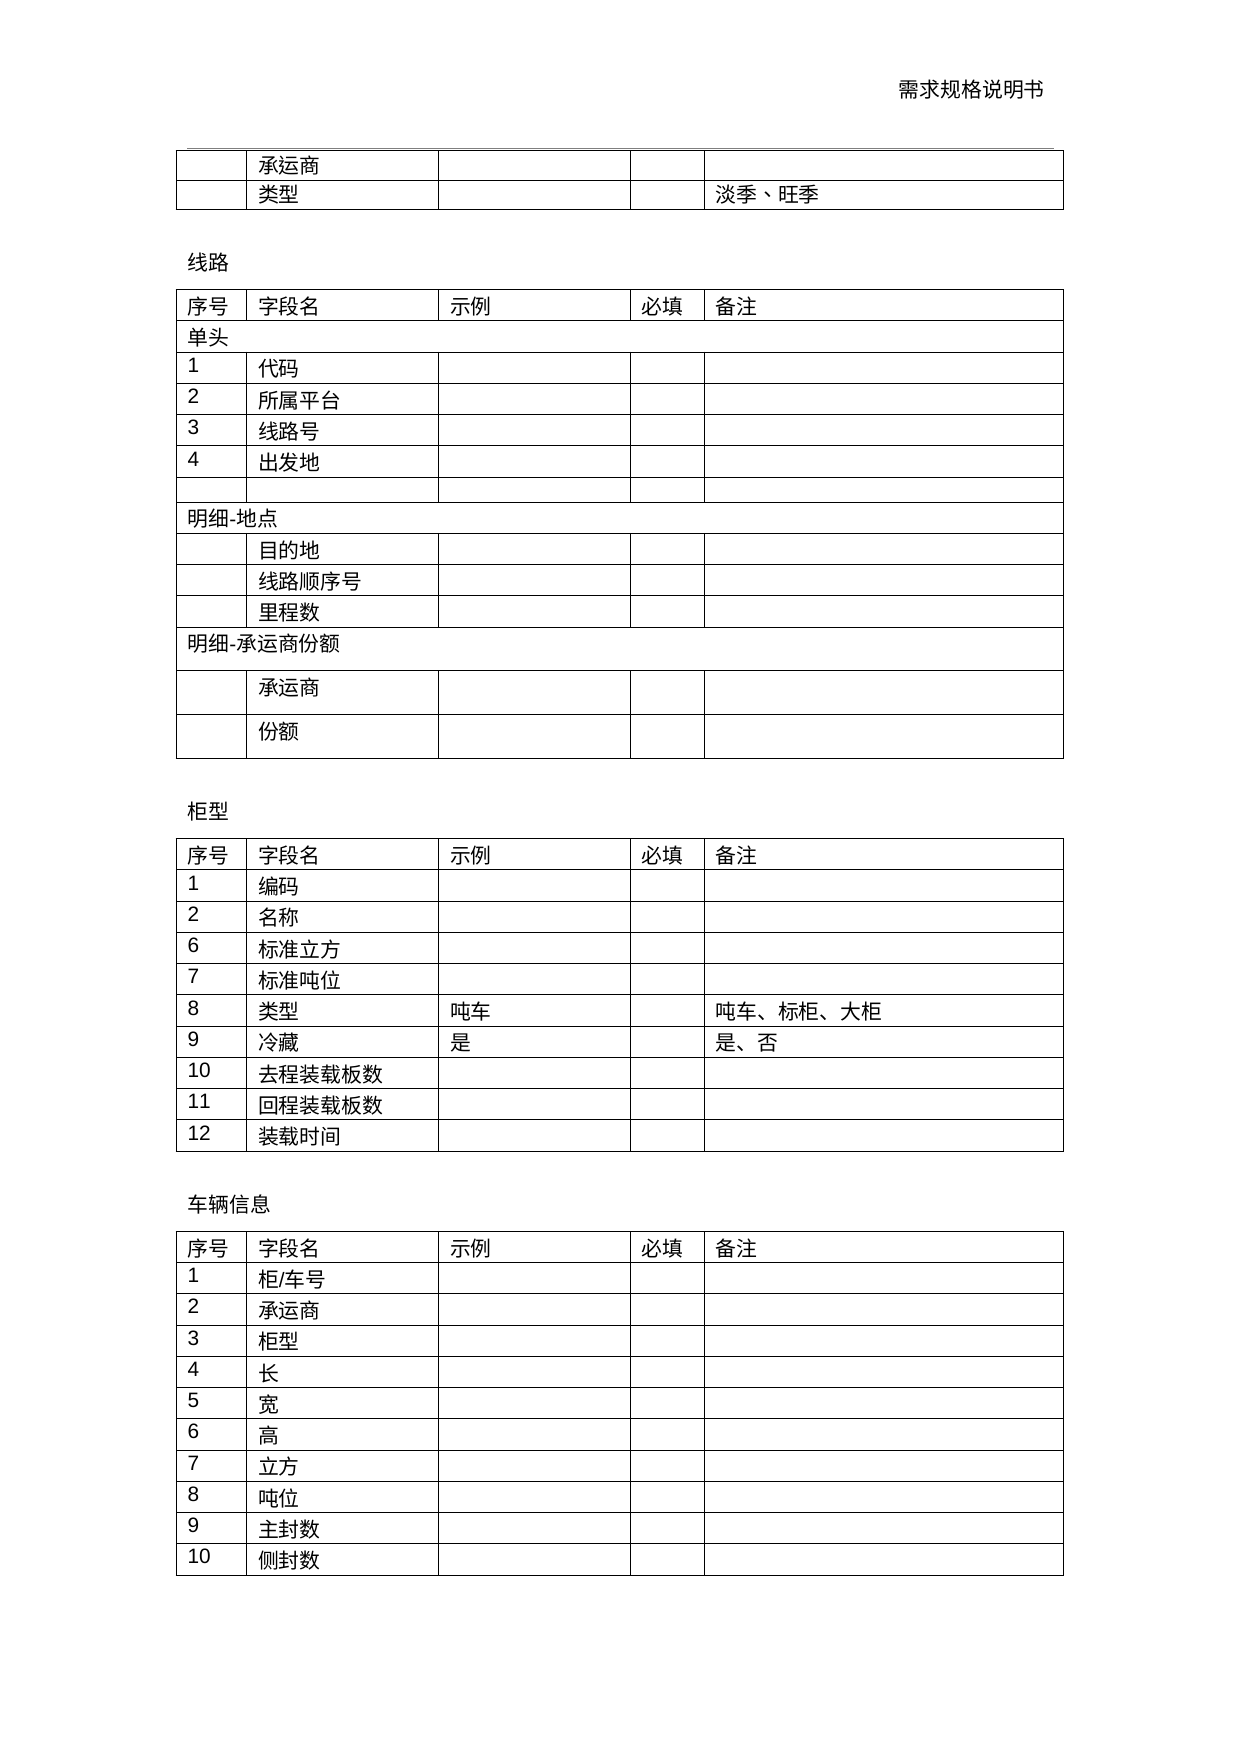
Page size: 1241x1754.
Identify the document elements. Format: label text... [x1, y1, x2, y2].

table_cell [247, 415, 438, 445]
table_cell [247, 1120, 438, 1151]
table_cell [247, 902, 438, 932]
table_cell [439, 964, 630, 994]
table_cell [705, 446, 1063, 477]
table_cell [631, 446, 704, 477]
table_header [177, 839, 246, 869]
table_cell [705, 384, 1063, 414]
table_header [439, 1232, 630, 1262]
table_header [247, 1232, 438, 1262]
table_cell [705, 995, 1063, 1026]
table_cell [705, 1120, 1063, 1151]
text 车辆信息 [187, 1188, 1053, 1218]
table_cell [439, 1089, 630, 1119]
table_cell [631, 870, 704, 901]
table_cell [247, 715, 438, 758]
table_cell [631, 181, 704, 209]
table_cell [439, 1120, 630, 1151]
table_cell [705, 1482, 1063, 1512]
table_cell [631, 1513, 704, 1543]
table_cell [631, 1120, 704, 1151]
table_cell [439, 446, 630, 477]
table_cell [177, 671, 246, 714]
text 线路 [187, 246, 1053, 277]
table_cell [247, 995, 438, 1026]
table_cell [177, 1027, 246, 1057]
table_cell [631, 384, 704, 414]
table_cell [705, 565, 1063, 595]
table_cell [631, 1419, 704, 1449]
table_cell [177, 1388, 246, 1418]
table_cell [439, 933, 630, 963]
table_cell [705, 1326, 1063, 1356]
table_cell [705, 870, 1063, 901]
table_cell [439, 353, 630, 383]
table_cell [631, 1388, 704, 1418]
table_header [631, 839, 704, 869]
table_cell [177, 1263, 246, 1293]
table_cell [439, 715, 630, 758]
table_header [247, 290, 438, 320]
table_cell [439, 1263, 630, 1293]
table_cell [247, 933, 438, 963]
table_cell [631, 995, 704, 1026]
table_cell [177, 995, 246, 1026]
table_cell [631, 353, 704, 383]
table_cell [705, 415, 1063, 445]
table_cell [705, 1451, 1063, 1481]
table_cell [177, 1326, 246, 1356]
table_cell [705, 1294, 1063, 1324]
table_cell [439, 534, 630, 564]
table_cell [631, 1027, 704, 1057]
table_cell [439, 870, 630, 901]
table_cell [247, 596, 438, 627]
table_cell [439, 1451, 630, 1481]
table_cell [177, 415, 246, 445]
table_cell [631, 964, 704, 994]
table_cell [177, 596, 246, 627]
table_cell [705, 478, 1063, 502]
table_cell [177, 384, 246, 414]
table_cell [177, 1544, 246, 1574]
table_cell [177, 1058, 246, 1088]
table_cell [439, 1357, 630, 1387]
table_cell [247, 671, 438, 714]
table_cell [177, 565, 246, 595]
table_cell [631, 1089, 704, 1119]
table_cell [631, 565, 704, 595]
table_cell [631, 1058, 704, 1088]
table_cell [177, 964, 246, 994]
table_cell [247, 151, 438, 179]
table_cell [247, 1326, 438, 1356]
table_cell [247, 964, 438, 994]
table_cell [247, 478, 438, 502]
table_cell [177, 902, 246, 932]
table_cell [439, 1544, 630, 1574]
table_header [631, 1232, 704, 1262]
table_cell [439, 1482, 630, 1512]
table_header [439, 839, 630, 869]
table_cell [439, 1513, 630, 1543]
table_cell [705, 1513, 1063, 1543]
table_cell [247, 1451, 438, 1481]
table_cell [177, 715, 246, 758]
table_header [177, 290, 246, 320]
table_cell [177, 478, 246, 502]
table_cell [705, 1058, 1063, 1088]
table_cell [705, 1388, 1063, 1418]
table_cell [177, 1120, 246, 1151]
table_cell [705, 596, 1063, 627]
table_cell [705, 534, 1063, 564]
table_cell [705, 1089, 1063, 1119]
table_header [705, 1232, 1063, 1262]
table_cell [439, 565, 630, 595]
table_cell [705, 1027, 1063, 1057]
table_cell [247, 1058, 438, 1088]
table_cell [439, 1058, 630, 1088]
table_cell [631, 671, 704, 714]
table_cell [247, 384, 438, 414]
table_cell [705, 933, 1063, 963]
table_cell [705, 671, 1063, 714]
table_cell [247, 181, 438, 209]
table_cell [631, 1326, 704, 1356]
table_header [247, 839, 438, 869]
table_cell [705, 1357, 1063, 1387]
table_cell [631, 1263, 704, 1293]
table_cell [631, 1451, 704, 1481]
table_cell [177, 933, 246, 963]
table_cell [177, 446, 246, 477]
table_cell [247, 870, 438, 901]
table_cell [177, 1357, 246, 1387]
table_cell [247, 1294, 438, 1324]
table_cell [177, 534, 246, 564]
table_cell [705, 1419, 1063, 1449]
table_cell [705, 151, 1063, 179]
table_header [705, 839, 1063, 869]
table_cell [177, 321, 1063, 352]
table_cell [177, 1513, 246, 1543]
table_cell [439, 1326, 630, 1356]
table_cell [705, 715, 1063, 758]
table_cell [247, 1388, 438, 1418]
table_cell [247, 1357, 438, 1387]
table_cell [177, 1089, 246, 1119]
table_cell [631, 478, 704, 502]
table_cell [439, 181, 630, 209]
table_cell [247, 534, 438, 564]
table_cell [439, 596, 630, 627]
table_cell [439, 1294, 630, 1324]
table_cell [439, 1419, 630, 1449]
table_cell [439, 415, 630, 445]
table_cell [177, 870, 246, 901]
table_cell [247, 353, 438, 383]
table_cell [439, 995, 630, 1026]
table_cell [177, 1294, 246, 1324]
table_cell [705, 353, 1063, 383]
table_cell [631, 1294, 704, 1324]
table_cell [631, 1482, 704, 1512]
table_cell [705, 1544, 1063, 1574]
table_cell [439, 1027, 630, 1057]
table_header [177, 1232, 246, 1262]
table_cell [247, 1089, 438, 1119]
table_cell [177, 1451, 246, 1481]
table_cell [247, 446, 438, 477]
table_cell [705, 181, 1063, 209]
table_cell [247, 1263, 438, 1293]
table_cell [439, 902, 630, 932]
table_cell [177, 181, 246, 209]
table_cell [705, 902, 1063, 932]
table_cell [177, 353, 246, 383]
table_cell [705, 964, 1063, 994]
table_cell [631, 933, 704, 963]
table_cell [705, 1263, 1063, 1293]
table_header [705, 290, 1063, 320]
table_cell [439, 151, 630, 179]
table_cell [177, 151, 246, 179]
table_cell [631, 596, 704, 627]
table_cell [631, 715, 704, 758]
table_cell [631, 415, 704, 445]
text 柜型 [187, 795, 1053, 826]
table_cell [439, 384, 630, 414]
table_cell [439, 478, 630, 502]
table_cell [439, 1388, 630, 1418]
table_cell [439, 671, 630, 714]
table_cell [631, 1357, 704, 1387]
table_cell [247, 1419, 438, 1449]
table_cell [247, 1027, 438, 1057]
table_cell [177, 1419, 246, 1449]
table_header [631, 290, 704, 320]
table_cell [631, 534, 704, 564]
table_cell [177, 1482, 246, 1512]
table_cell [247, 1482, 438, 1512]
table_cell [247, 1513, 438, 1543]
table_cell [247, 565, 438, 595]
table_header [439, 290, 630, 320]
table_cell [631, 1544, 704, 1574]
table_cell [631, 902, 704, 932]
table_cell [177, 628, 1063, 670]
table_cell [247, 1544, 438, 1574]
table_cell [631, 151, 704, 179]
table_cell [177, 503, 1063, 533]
